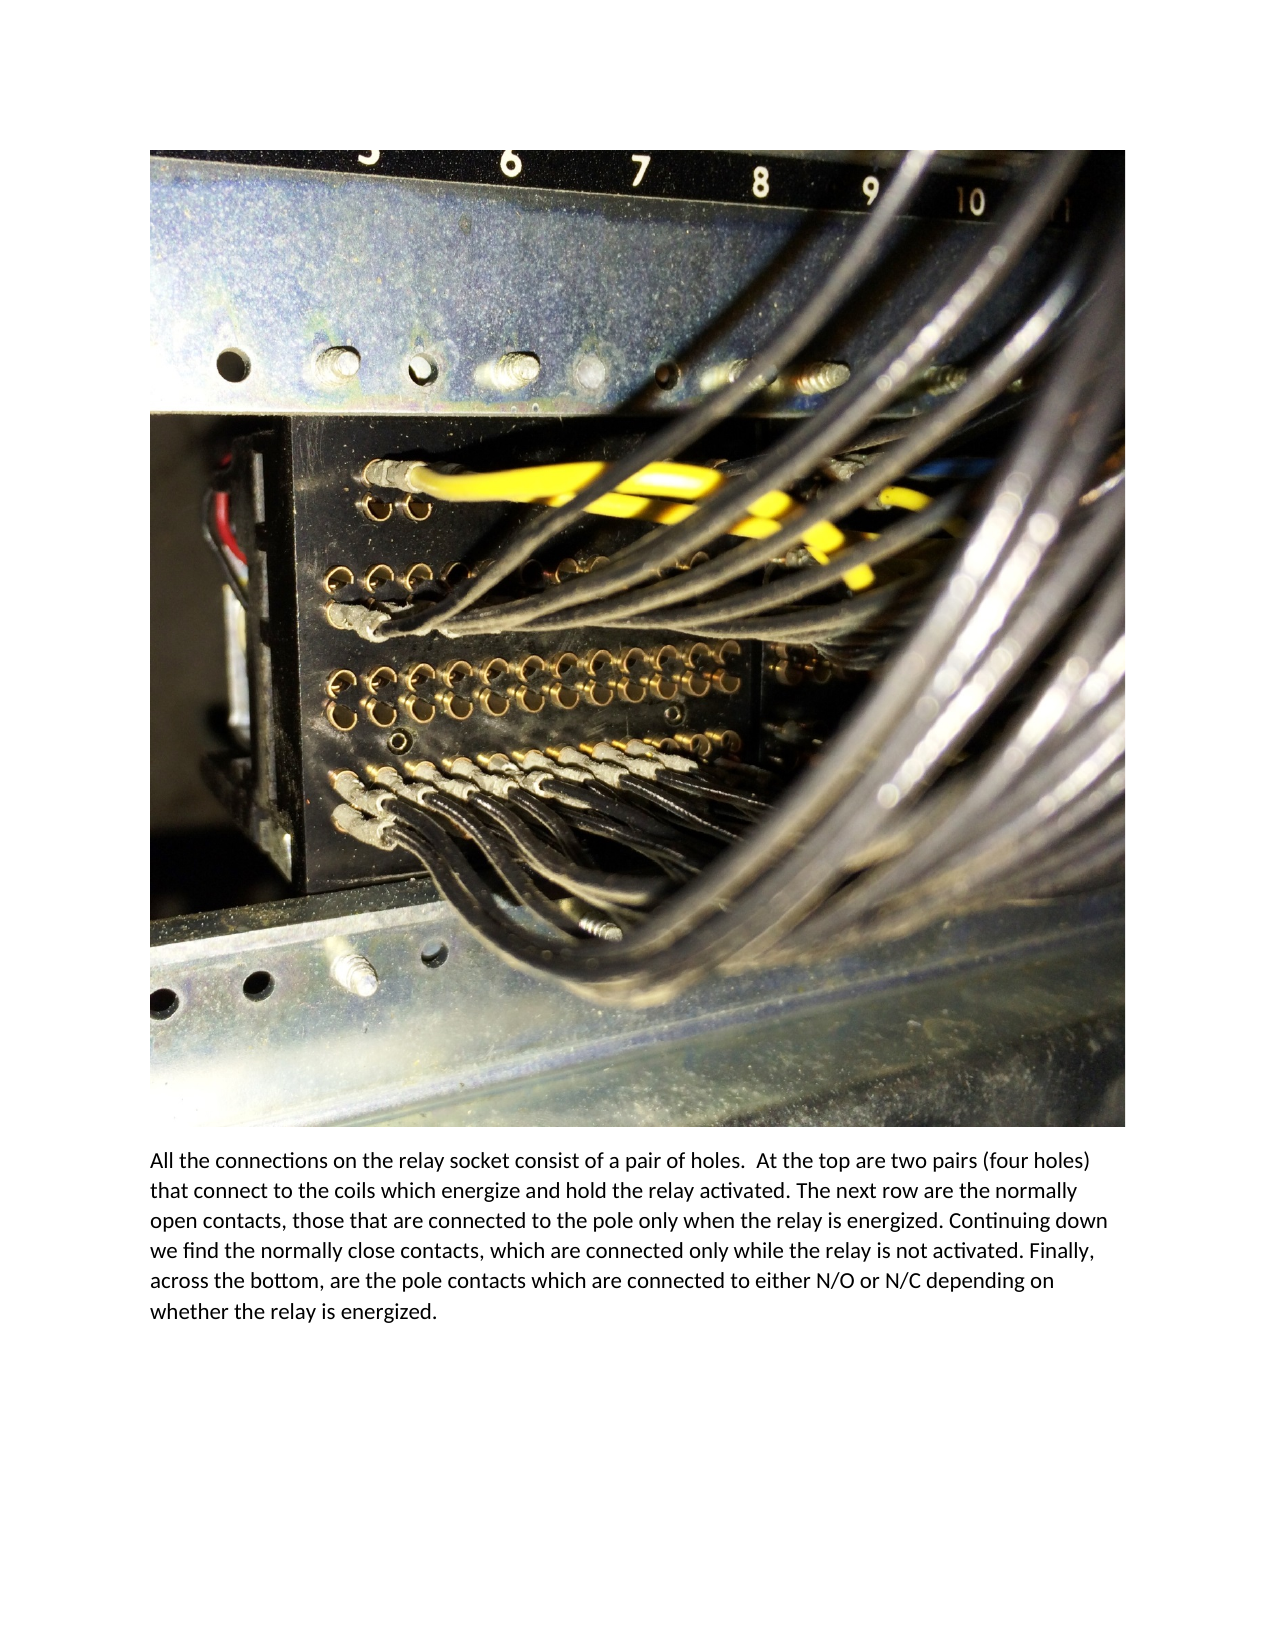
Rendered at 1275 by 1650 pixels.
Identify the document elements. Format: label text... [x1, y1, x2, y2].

picture [150, 150, 1125, 1127]
text All the connections on the relay socket consist of a pair of holes. At the top are two pairs (four holes) that connect to the coils which energize and hold the relay activated. The next row are the normally open contacts, those that are connected to the pole only when the relay is energized. Continuing down we find the normally close contacts, which are connected only while the relay is not activated. Finally, across the bottom, are the pole contacts which are connected to either N/O or N/C depending on whether the relay is energized. [150, 1146, 1125, 1325]
